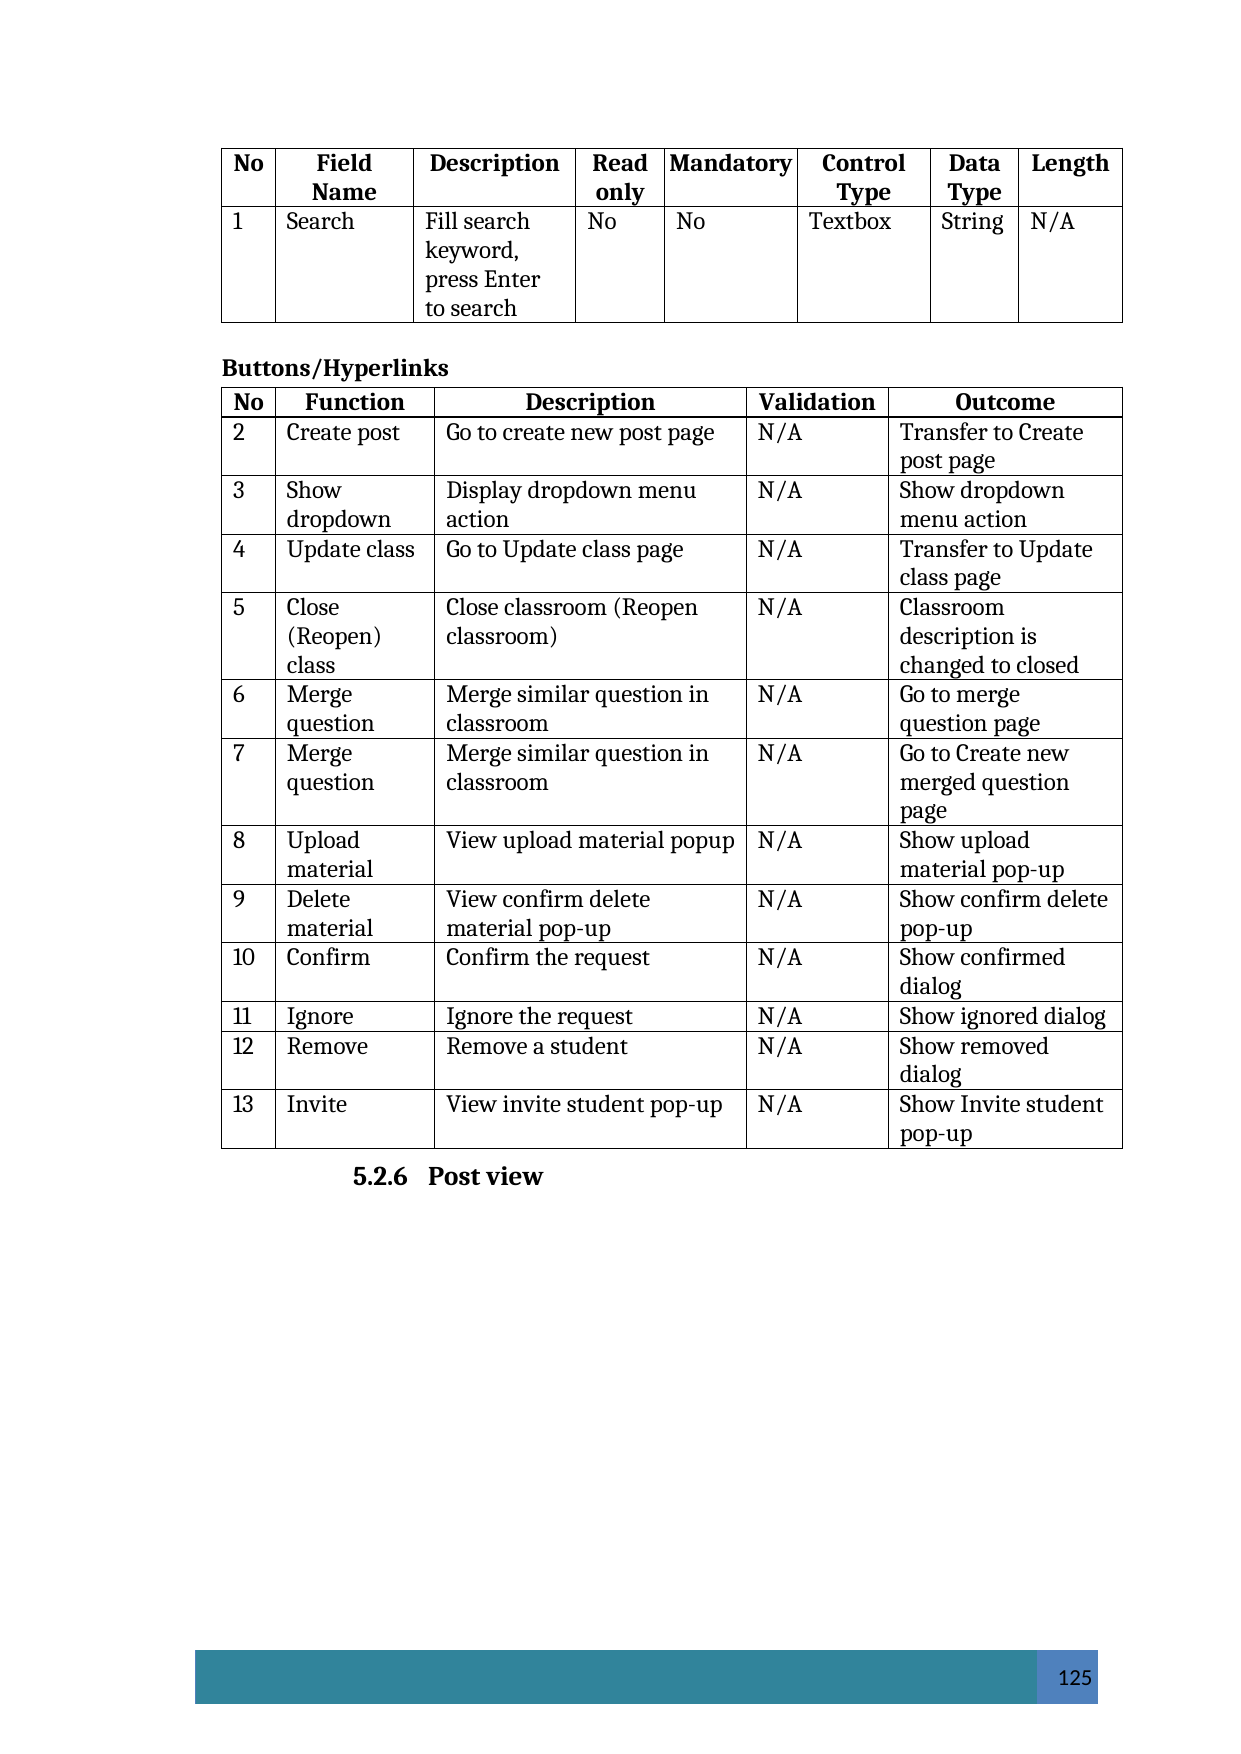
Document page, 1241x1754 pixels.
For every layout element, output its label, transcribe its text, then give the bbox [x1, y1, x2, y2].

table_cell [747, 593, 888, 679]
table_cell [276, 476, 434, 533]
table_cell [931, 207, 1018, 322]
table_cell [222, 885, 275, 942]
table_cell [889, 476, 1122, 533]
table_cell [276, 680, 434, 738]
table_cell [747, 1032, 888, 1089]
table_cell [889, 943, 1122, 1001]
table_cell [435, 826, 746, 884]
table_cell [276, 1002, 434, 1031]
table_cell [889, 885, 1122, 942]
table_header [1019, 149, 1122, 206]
text Buttons/Hyperlinks [222, 353, 1122, 382]
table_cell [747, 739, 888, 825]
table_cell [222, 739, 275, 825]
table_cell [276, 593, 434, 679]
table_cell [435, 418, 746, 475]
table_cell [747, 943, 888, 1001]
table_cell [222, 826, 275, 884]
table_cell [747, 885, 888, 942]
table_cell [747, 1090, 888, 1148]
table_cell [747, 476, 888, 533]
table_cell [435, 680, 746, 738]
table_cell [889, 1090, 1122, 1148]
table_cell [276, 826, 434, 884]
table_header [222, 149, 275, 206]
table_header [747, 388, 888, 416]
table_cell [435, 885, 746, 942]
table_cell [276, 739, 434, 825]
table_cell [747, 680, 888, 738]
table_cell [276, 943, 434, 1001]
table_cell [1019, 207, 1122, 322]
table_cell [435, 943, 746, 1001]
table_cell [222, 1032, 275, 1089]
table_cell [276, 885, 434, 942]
subtitle Post view [353, 1161, 1122, 1192]
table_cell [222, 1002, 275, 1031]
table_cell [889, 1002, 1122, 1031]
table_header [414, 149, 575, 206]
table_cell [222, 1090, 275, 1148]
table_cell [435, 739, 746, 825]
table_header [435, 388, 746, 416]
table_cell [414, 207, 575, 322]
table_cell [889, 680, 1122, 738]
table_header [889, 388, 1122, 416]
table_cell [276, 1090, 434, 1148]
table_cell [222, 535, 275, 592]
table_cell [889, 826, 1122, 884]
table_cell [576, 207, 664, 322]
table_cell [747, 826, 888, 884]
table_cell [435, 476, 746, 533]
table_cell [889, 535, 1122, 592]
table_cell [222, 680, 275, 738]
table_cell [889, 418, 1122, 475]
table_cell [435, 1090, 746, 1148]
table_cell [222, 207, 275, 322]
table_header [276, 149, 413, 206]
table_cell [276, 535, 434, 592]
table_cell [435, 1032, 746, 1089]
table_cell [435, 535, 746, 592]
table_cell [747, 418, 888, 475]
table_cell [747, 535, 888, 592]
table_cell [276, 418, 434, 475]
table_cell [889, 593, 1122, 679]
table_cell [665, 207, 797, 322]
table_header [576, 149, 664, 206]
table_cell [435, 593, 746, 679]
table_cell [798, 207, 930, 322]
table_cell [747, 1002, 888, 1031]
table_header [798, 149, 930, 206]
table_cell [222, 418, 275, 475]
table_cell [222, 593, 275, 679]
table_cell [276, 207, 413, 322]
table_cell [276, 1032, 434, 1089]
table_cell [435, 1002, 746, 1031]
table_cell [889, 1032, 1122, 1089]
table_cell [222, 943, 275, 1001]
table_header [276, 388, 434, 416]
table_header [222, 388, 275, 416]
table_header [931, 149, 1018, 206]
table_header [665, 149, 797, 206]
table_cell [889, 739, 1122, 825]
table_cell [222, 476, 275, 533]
